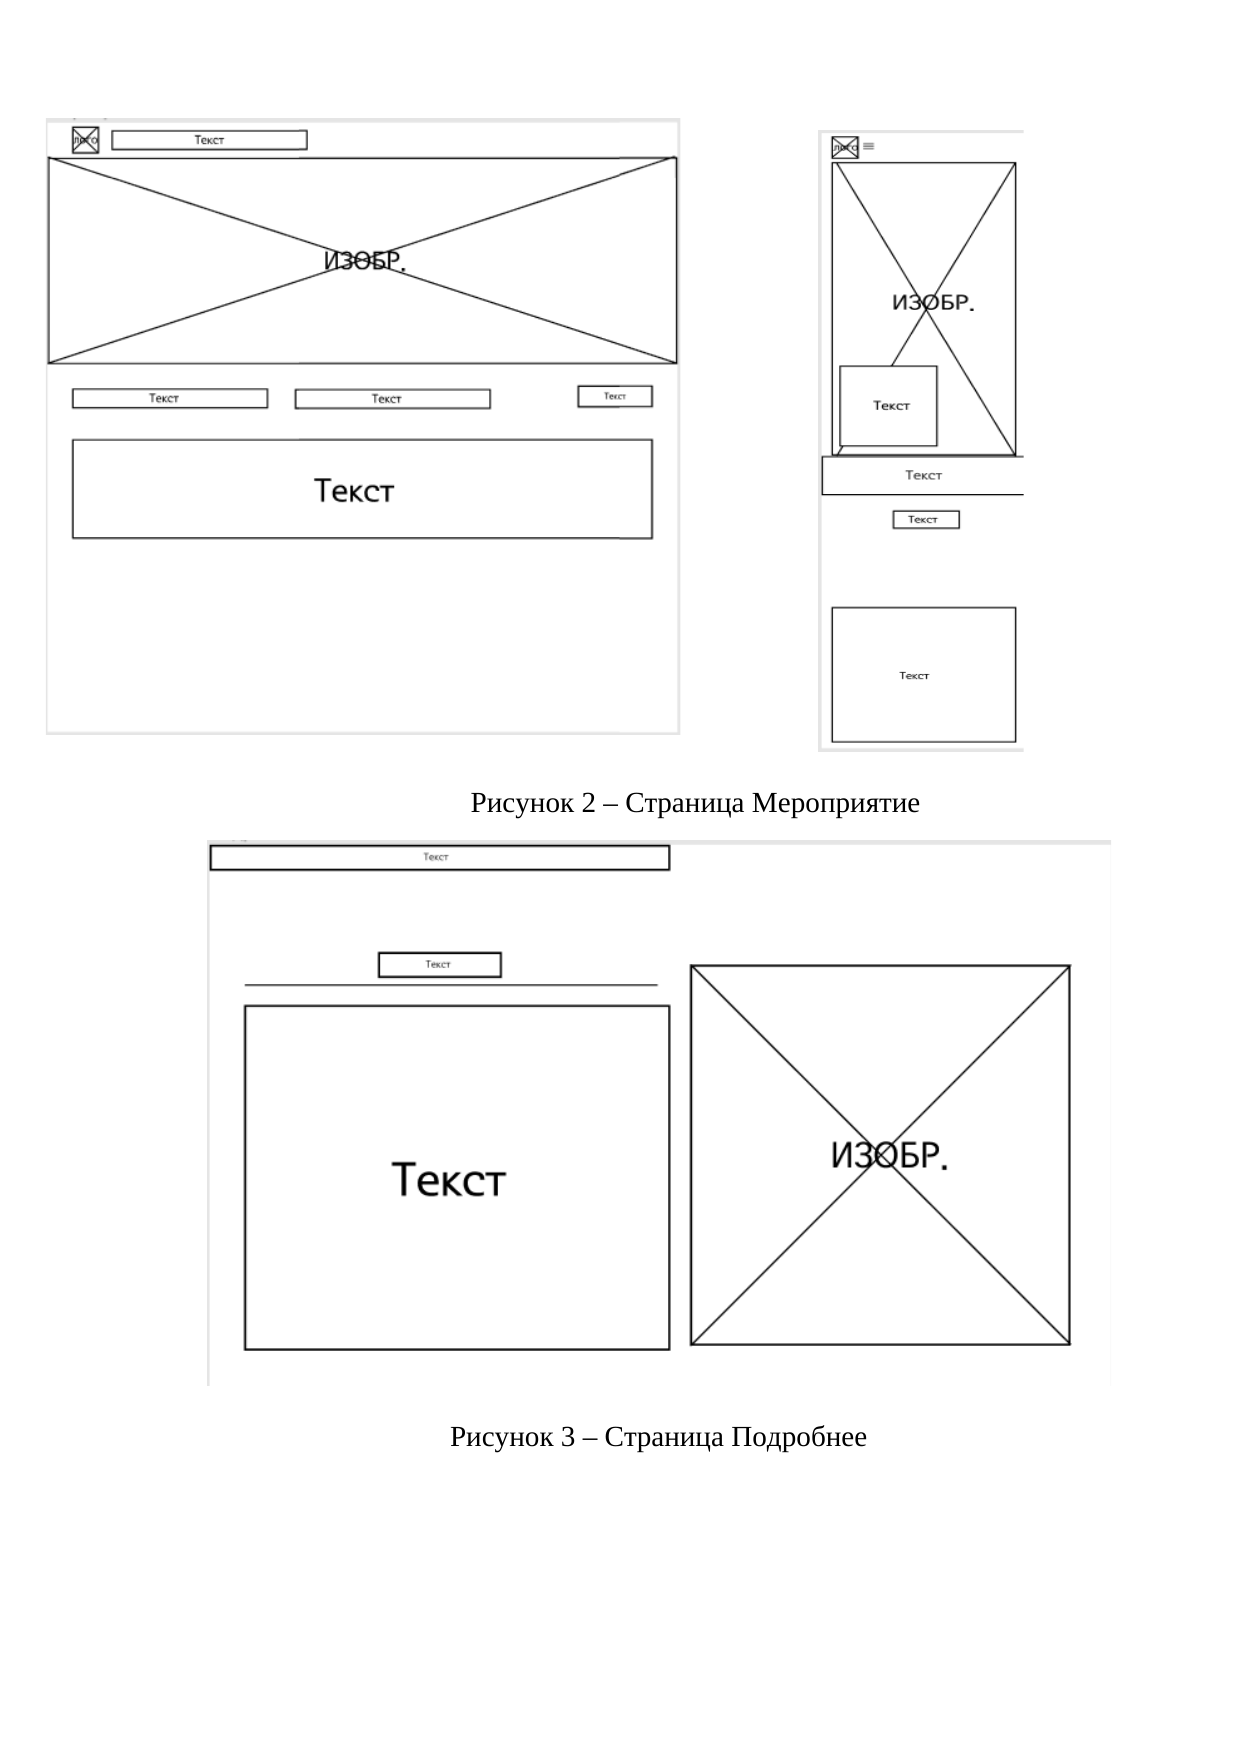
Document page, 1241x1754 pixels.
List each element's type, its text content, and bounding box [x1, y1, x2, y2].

picture [207, 840, 1112, 1386]
picture [45, 118, 681, 735]
text Рисунок 3 – Страница Подробнее [136, 1419, 1181, 1452]
text Рисунок 2 – Страница Мероприятие [136, 785, 1181, 818]
picture [818, 130, 1024, 752]
